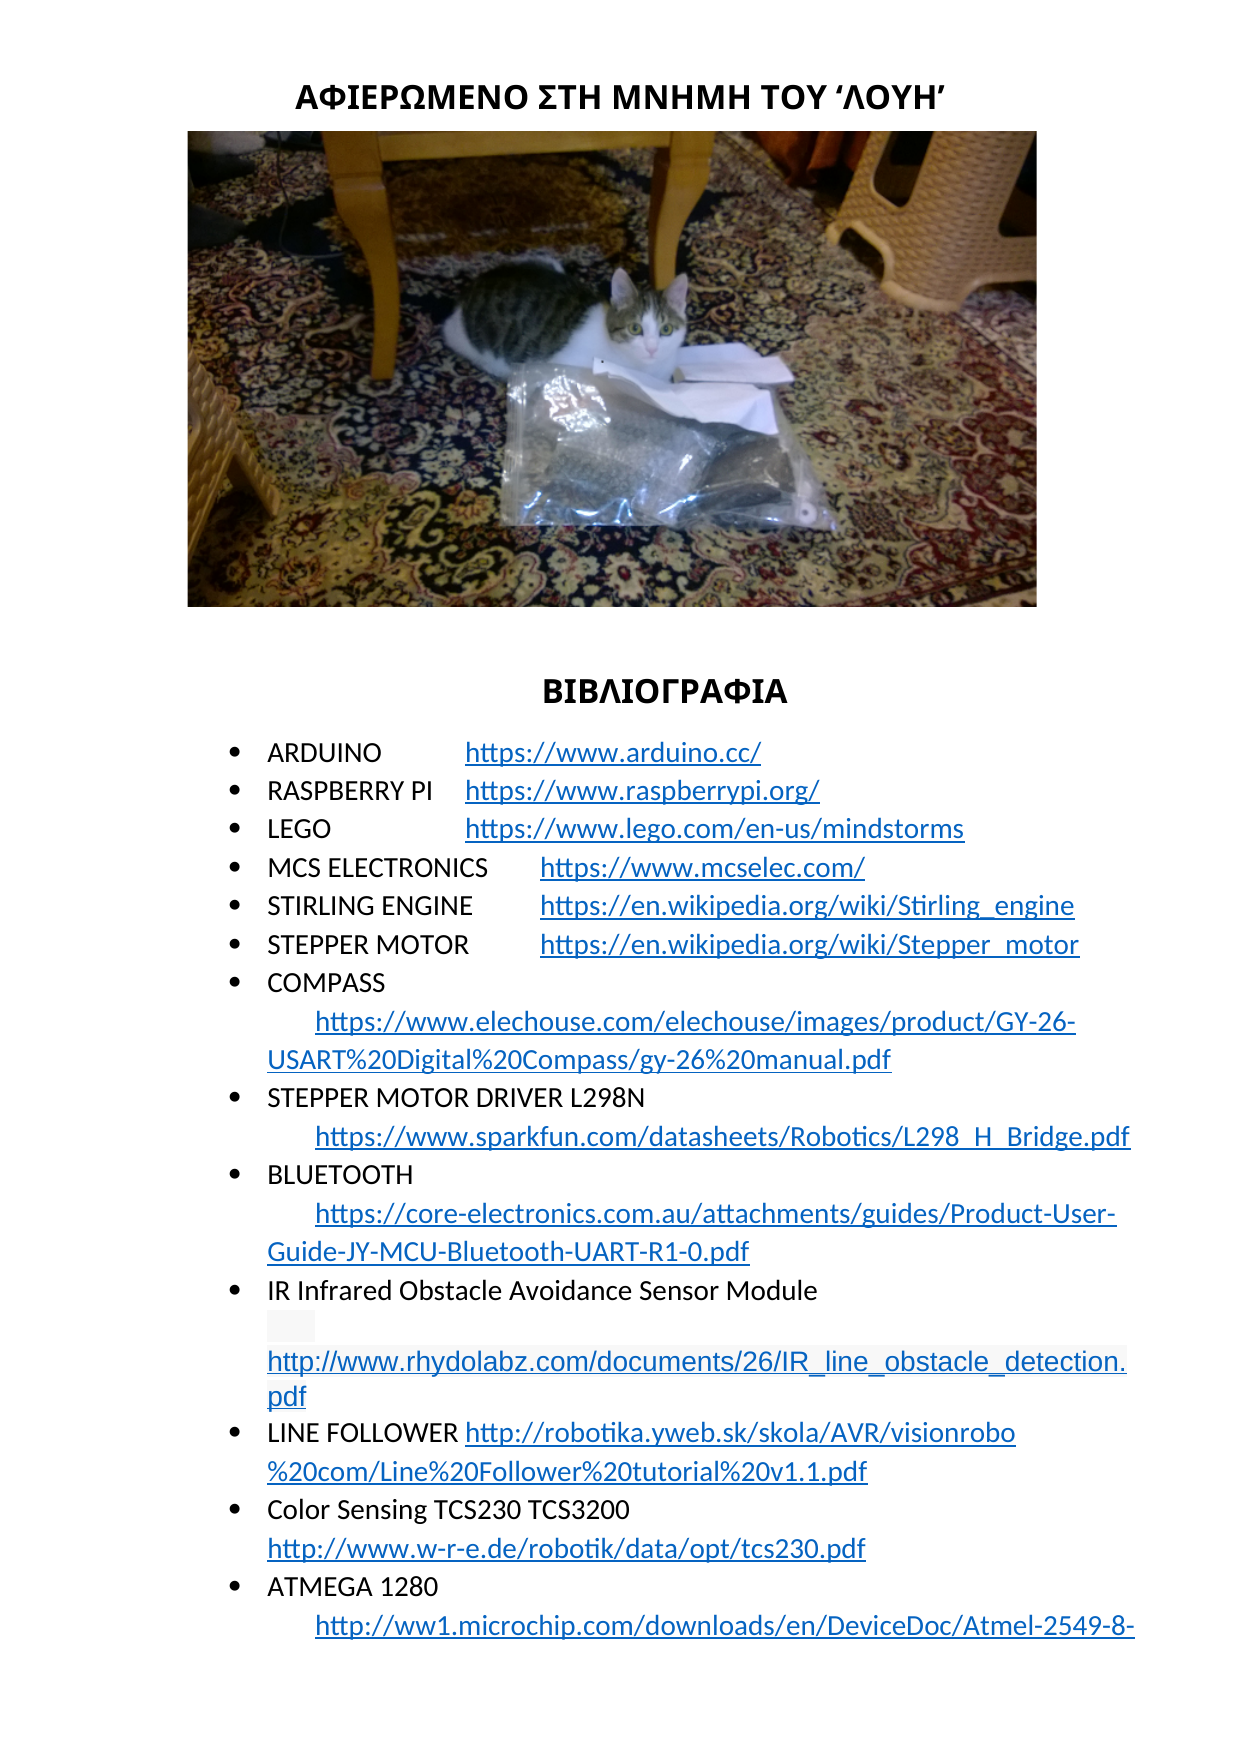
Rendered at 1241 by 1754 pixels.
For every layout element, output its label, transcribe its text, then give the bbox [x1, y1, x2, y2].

list ARDUINO https://www.arduino.cc/ [229, 734, 1137, 769]
list MCS ELECTRONICS https://www.mcselec.com/ [229, 849, 1137, 884]
list LINE FOLLOWER http://robotika.yweb.sk/skola/AVR/visionrobo%20com/Line%20Follower%20tutorial%20v1.1.pdf [229, 1414, 1137, 1489]
list Color Sensing TCS230 TCS3200 http://www.w-r-e.de/robotik/data/opt/tcs230.pdf [229, 1491, 1137, 1566]
text ΑΦΙΕΡΩΜΕΝΟ ΣΤΗ ΜΝΗΜΗ ΤΟΥ ‘ΛΟΥΗ’ [15, 74, 1137, 119]
list STEPPER MOTOR DRIVER L298N https://www.sparkfun.com/datasheets/Robotics/L298_H_Bridge.pdf [229, 1079, 1137, 1154]
list IR Infrared Obstacle Avoidance Sensor Module http://www.rhydolabz.com/documents/26/IR_line_obstacle_detection.pdf [229, 1272, 1137, 1412]
list BLUETOOTH https://core-electronics.com.au/attachments/guides/Product-User-Guide-JY-MCU-Bluetooth-UART-R1-0.pdf [229, 1156, 1137, 1269]
list STIRLING ENGINE https://en.wikipedia.org/wiki/Stirling_engine [229, 887, 1137, 923]
list STEPPER MOTOR https://en.wikipedia.org/wiki/Stepper_motor [229, 926, 1137, 961]
list RASPBERRY PI https://www.raspberrypi.org/ [229, 772, 1137, 808]
list COMPASS https://www.elechouse.com/elechouse/images/product/GY-26-USART%20Digital%20Compass/gy-26%20manual.pdf [229, 964, 1137, 1077]
list LEGO https://www.lego.com/en-us/mindstorms [229, 811, 1137, 846]
picture [186, 131, 1037, 606]
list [229, 1568, 1137, 1642]
